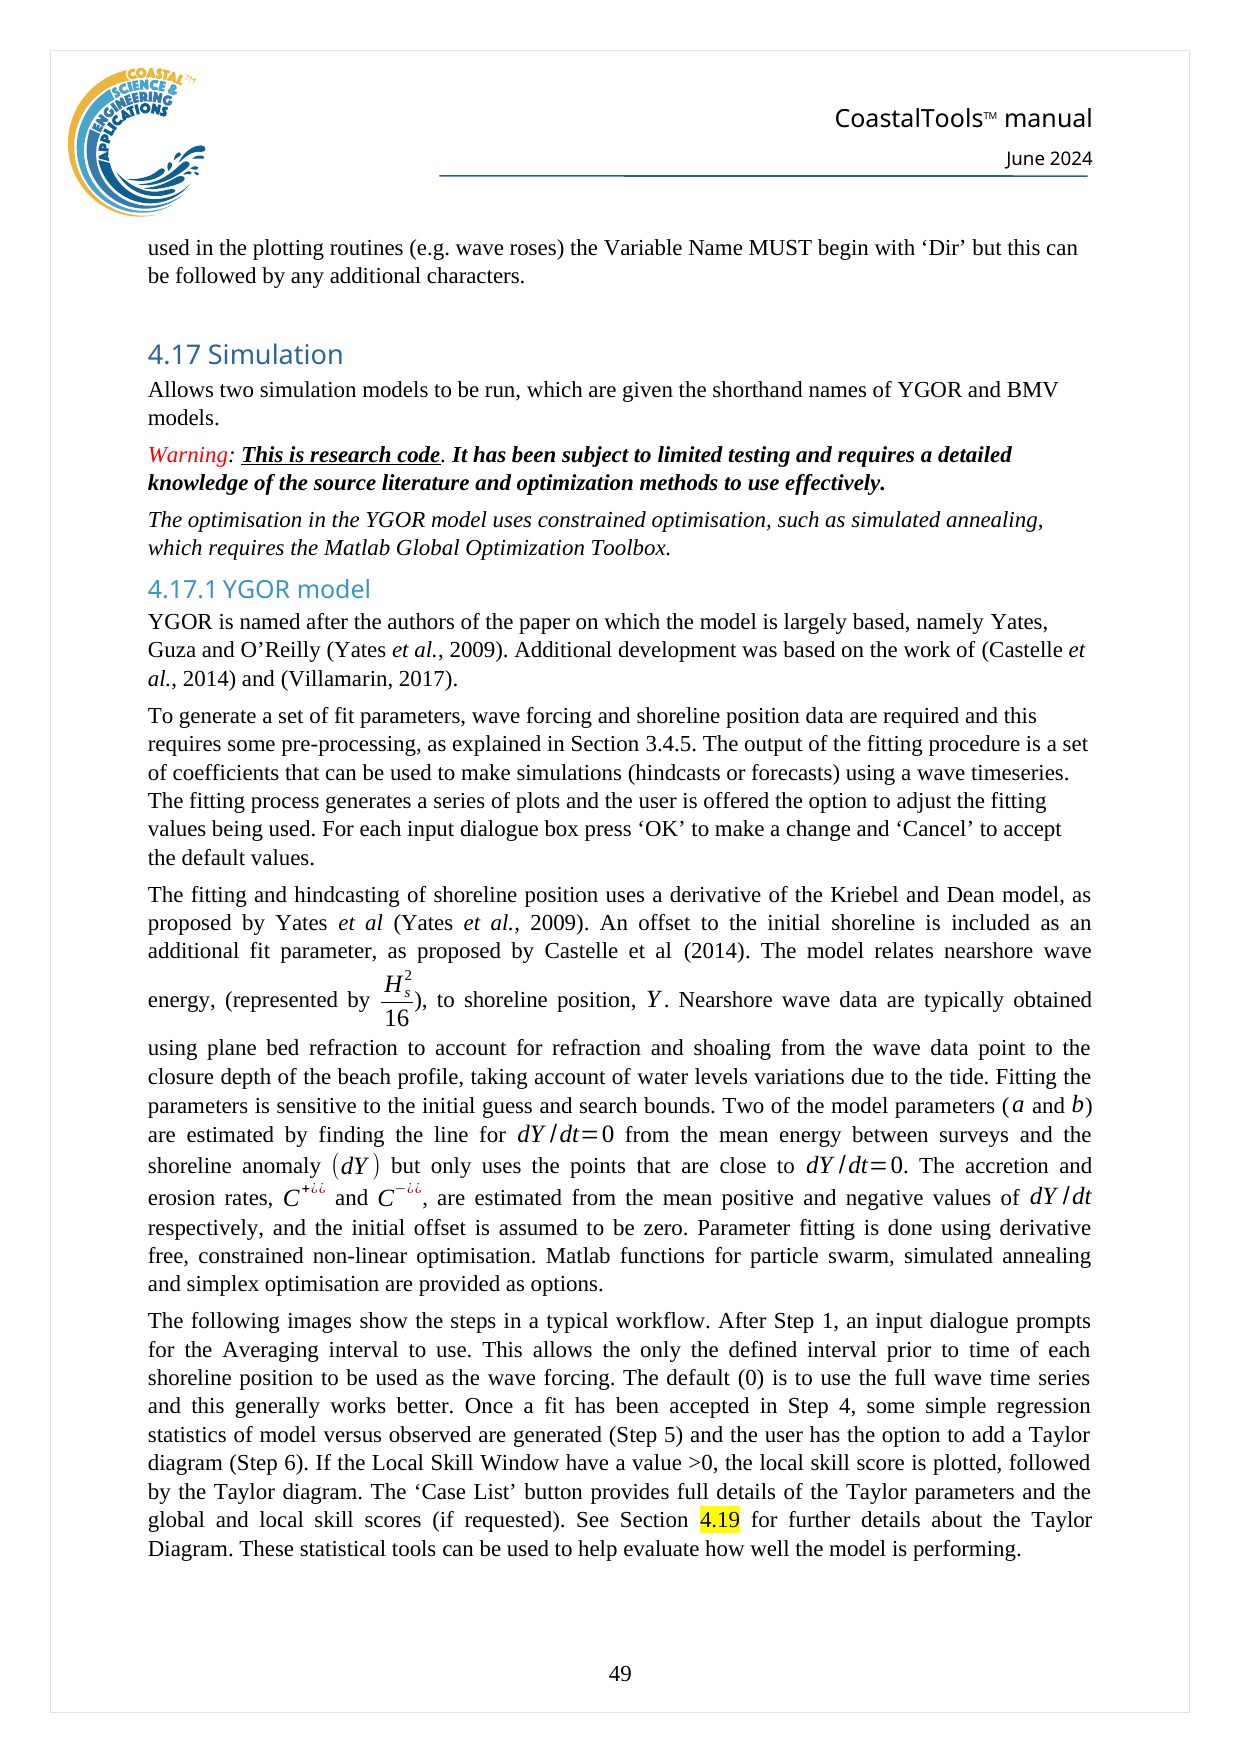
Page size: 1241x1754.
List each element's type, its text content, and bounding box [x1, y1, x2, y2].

subtitle Simulation [148, 336, 1093, 373]
text The optimisation in the YGOR model uses constrained optimisation, such as simulated annealing, which requires the Matlab Global Optimization Toolbox. The profile fitting in the BMV model uses the constrained curve fitting function, lsqcurvefit, also from the Matlab Global Optimization Toolbox. If this is not installed the Simulation UI is not accessible. [148, 506, 1093, 561]
text Allows two simulation models to be run, which are given the shorthand names of YGOR and BMV models. [148, 376, 1093, 430]
text The fitting and hindcasting of shoreline position uses a derivative of the Kriebel and Dean model, as proposed by Yates et al (Yates et al., 2009). An offset to the initial shoreline is included as an additional fit parameter, as proposed by Castelle et al (2014). The model relates nearshore wave energy, (represented by ), to shoreline position, . Nearshore wave data are typically obtained using plane bed refraction to account for refraction and shoaling from the wave data point to the closure depth of the beach profile, taking account of water levels variations due to the tide. Fitting the parameters is sensitive to the initial guess and search bounds. Two of the model parameters ( and ) are estimated by finding the line for from the mean energy between surveys and the shoreline anomaly but only uses the points that are close to . The accretion and erosion rates, and , are estimated from the mean positive and negative values of respectively, and the initial offset is assumed to be zero. Parameter fitting is done using derivative free, constrained non-linear optimisation. Matlab functions for particle swarm, simulated annealing and simplex optimisation are provided as options. [148, 881, 1093, 1297]
text YGOR is named after the authors of the paper on which the model is largely based, namely Yates, Guza and O’Reilly (Yates et al., 2009). Additional development was based on the work of (Castelle et al., 2014) and (Villamarin, 2017). [148, 608, 1093, 691]
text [148, 234, 1093, 289]
text The following images show the steps in a typical workflow. After Step 1, an input dialogue prompts for the Averaging interval to use. This allows the only the defined interval prior to time of each shoreline position to be used as the wave forcing. The default (0) is to use the full wave time series and this generally works better. Once a fit has been accepted in Step 4, some simple regression statistics of model versus observed are generated (Step 5) and the user has the option to add a Taylor diagram (Step 6). If the Local Skill Window have a value >0, the local skill score is plotted, followed by the Taylor diagram. The ‘Case List’ button provides full details of the Taylor parameters and the global and local skill scores (if requested). See Section 4.19 for further details about the Taylor Diagram. These statistical tools can be used to help evaluate how well the model is performing. [148, 1307, 1093, 1561]
text Warning: This is research code. It has been subject to limited testing and requires a detailed knowledge of the source literature and optimization methods to use effectively. [148, 441, 1093, 496]
text To generate a set of fit parameters, wave forcing and shoreline position data are required and this requires some pre-processing, as explained in Section 3.4.5. The output of the fitting procedure is a set of coefficients that can be used to make simulations (hindcasts or forecasts) using a wave timeseries. The fitting process generates a series of plots and the user is offered the option to adjust the fitting values being used. For each input dialogue box press ‘OK’ to make a change and ‘Cancel’ to accept the default values. [148, 702, 1093, 870]
subtitle YGOR model [148, 571, 1093, 605]
